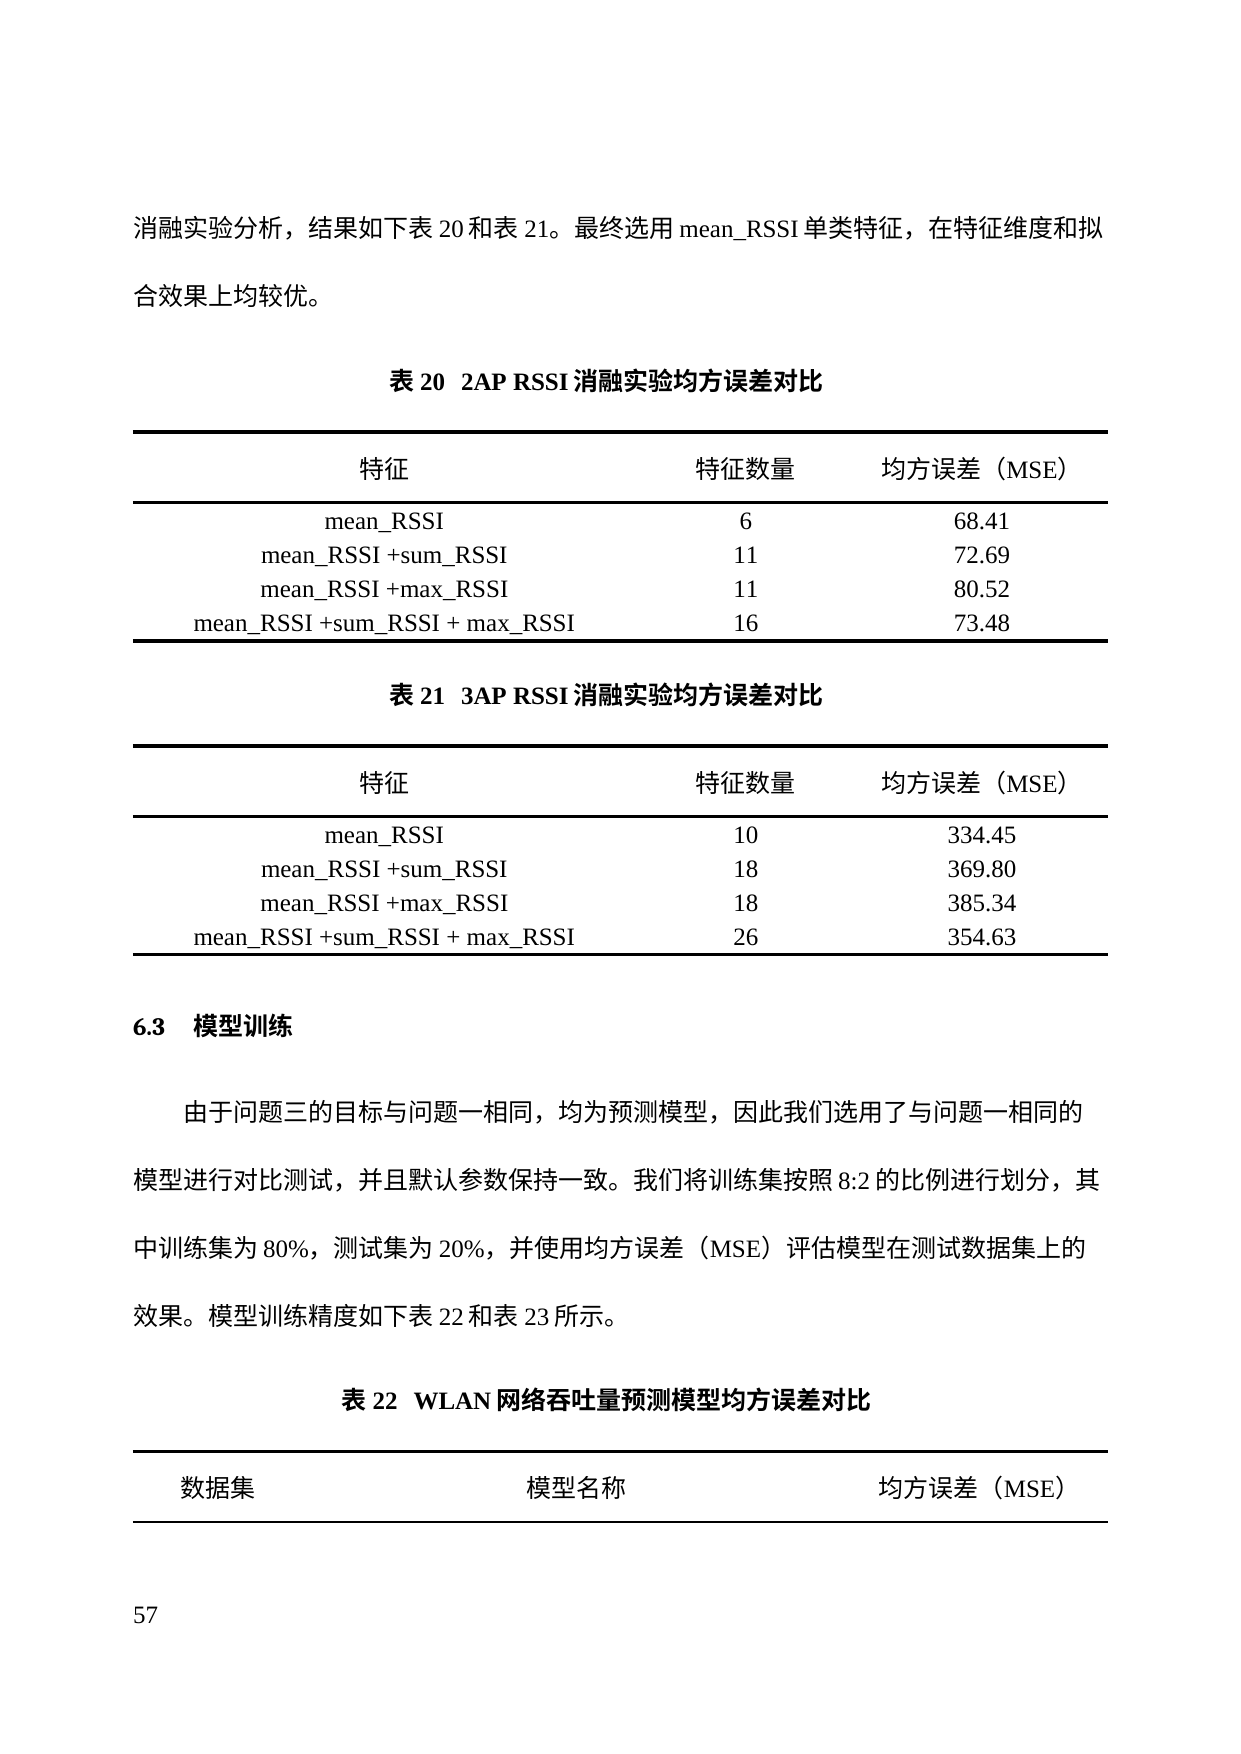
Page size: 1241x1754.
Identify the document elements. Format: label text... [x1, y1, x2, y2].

text 由于问题三的目标与问题一相同，均为预测模型，因此我们选用了与问题一相同的模型进行对比测试，并且默认参数保持一致。我们将训练集按照8:2的比例进行划分，其中训练集为80%，测试集为20%，并使用均方误差（MSE）评估模型在测试数据集上的效果。模型训练精度如下表 15和表 16所示。 [133, 1076, 1107, 1348]
text 3AP RSSI消融实验均方误差对比 [133, 659, 1107, 727]
table_cell 10 [635, 818, 856, 851]
table_header 特征 [133, 748, 635, 815]
table_cell 334.45 [856, 818, 1107, 851]
table_cell 369.80 [856, 851, 1107, 885]
table_header 模型名称 [301, 1453, 851, 1521]
table_cell 73.48 [856, 605, 1107, 639]
table_header 均方误差（MSE） [856, 434, 1107, 501]
table_cell 72.69 [856, 538, 1107, 571]
table_cell mean_RSSI [133, 504, 635, 537]
table_cell 354.63 [856, 919, 1107, 953]
table_cell 18 [635, 885, 856, 919]
table_cell mean_RSSI +sum_RSSI + max_RSSI [133, 919, 635, 953]
table_header 均方误差（MSE） [851, 1453, 1107, 1521]
text WLAN网络吞吐量预测模型均方误差对比 [133, 1365, 1107, 1433]
table_header 特征数量 [635, 434, 856, 501]
table_cell 26 [635, 919, 856, 953]
table_header 数据集 [133, 1453, 301, 1521]
table_cell mean_RSSI [133, 818, 635, 851]
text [133, 193, 1107, 328]
table_header 均方误差（MSE） [856, 748, 1107, 815]
table_cell 18 [635, 851, 856, 885]
table_cell 6 [635, 504, 856, 537]
table_cell 11 [635, 571, 856, 605]
table_header 特征 [133, 434, 635, 501]
table_cell 16 [635, 605, 856, 639]
table_cell mean_RSSI +sum_RSSI [133, 851, 635, 885]
subtitle 模型训练 [133, 990, 1107, 1058]
table_cell 68.41 [856, 504, 1107, 537]
text 2AP RSSI消融实验均方误差对比 [133, 345, 1107, 413]
table_cell mean_RSSI +max_RSSI [133, 571, 635, 605]
table_cell mean_RSSI +max_RSSI [133, 885, 635, 919]
table_cell 80.52 [856, 571, 1107, 605]
table_header 特征数量 [635, 748, 856, 815]
table_cell mean_RSSI +sum_RSSI + max_RSSI [133, 605, 635, 639]
table_cell 385.34 [856, 885, 1107, 919]
table_cell 11 [635, 538, 856, 571]
table_cell mean_RSSI +sum_RSSI [133, 538, 635, 571]
